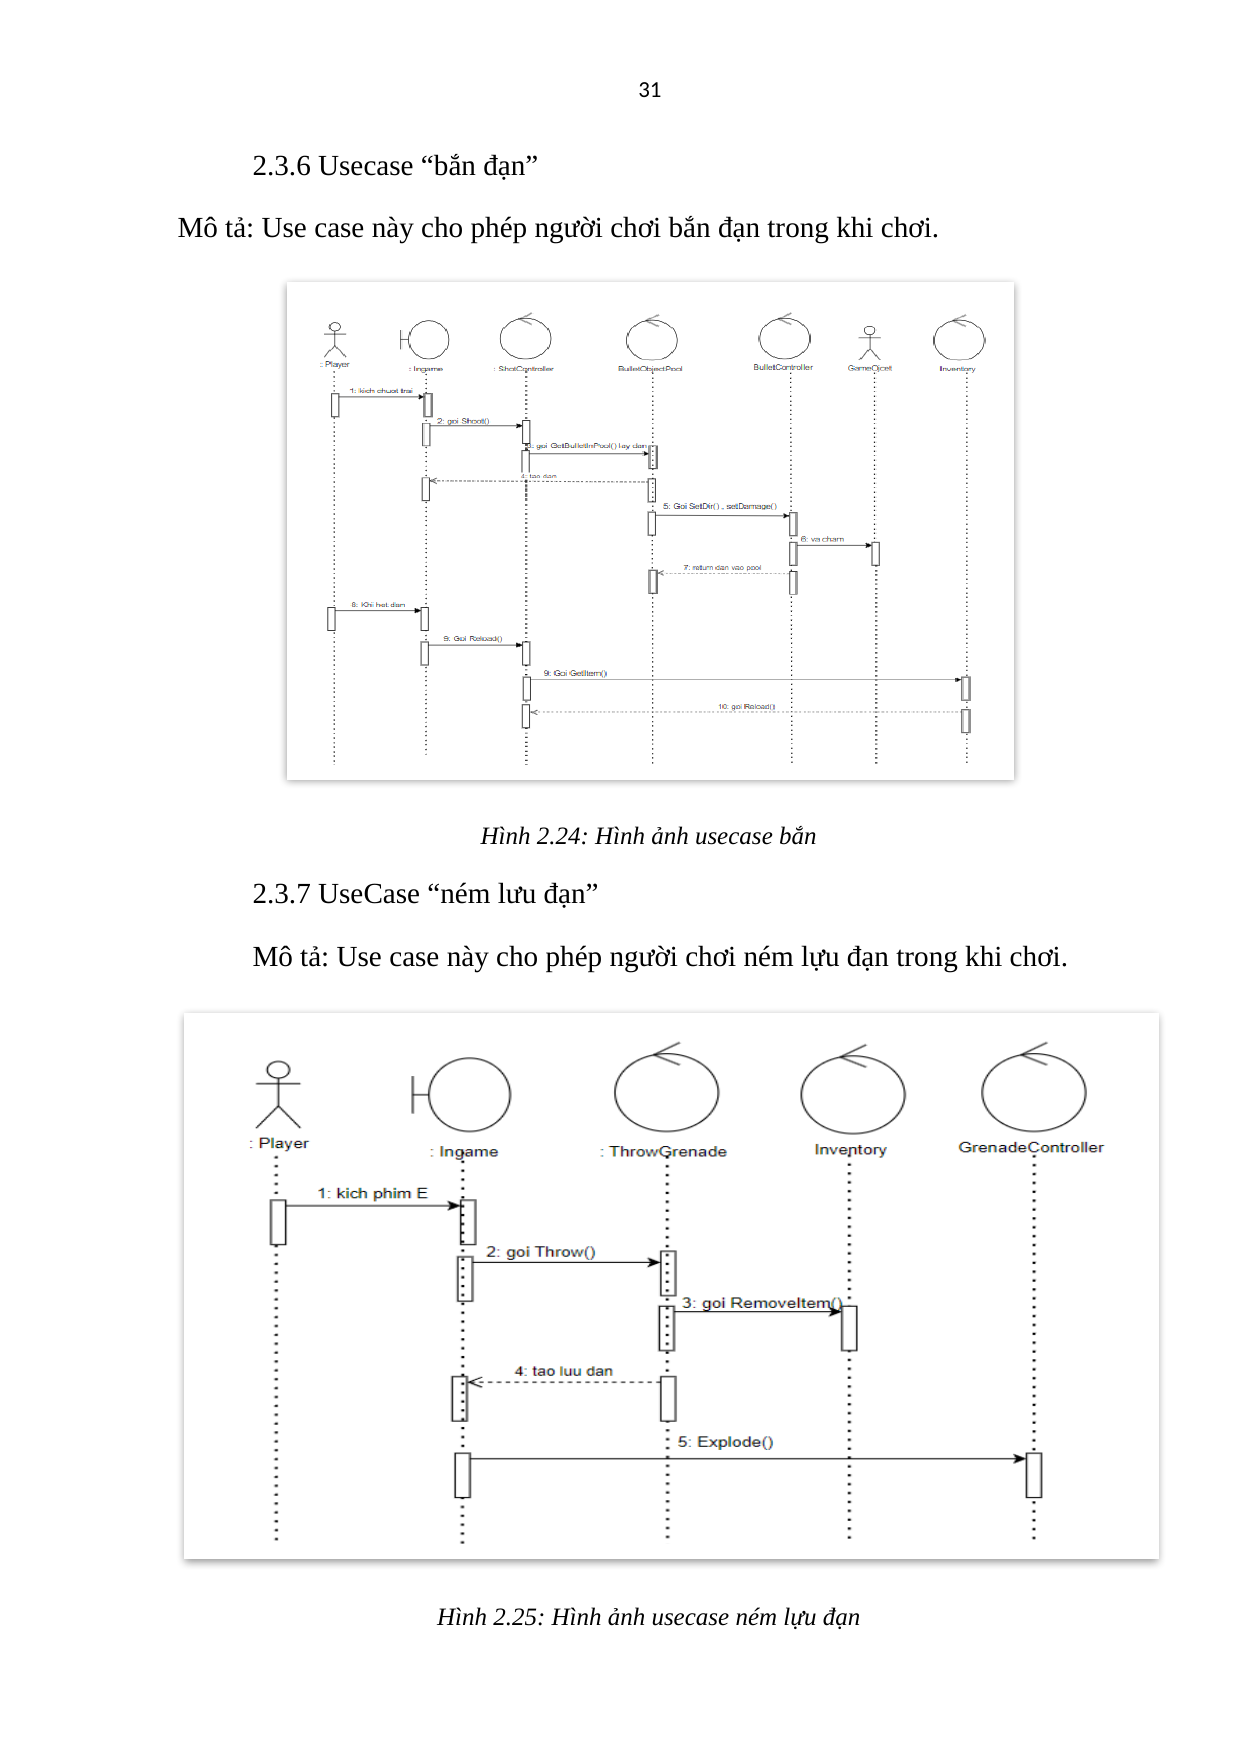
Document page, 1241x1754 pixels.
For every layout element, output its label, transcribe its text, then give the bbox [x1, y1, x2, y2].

picture [301, 296, 1000, 765]
picture [199, 1027, 1144, 1544]
text Hình 2.24: Hình ảnh usecase bắn [177, 821, 1122, 849]
text 2.3.6 Usecase “bắn đạn” [252, 148, 1122, 181]
text Hình 2.25: Hình ảnh usecase ném lựu đạn [177, 1602, 1122, 1631]
text Mô tả: Use case này cho phép người chơi bắn đạn trong khi chơi. [177, 211, 1122, 244]
text Mô tả: Use case này cho phép người chơi ném lựu đạn trong khi chơi. [177, 939, 1122, 973]
text 2.3.7 UseCase “ném lưu đạn” [252, 876, 1122, 910]
